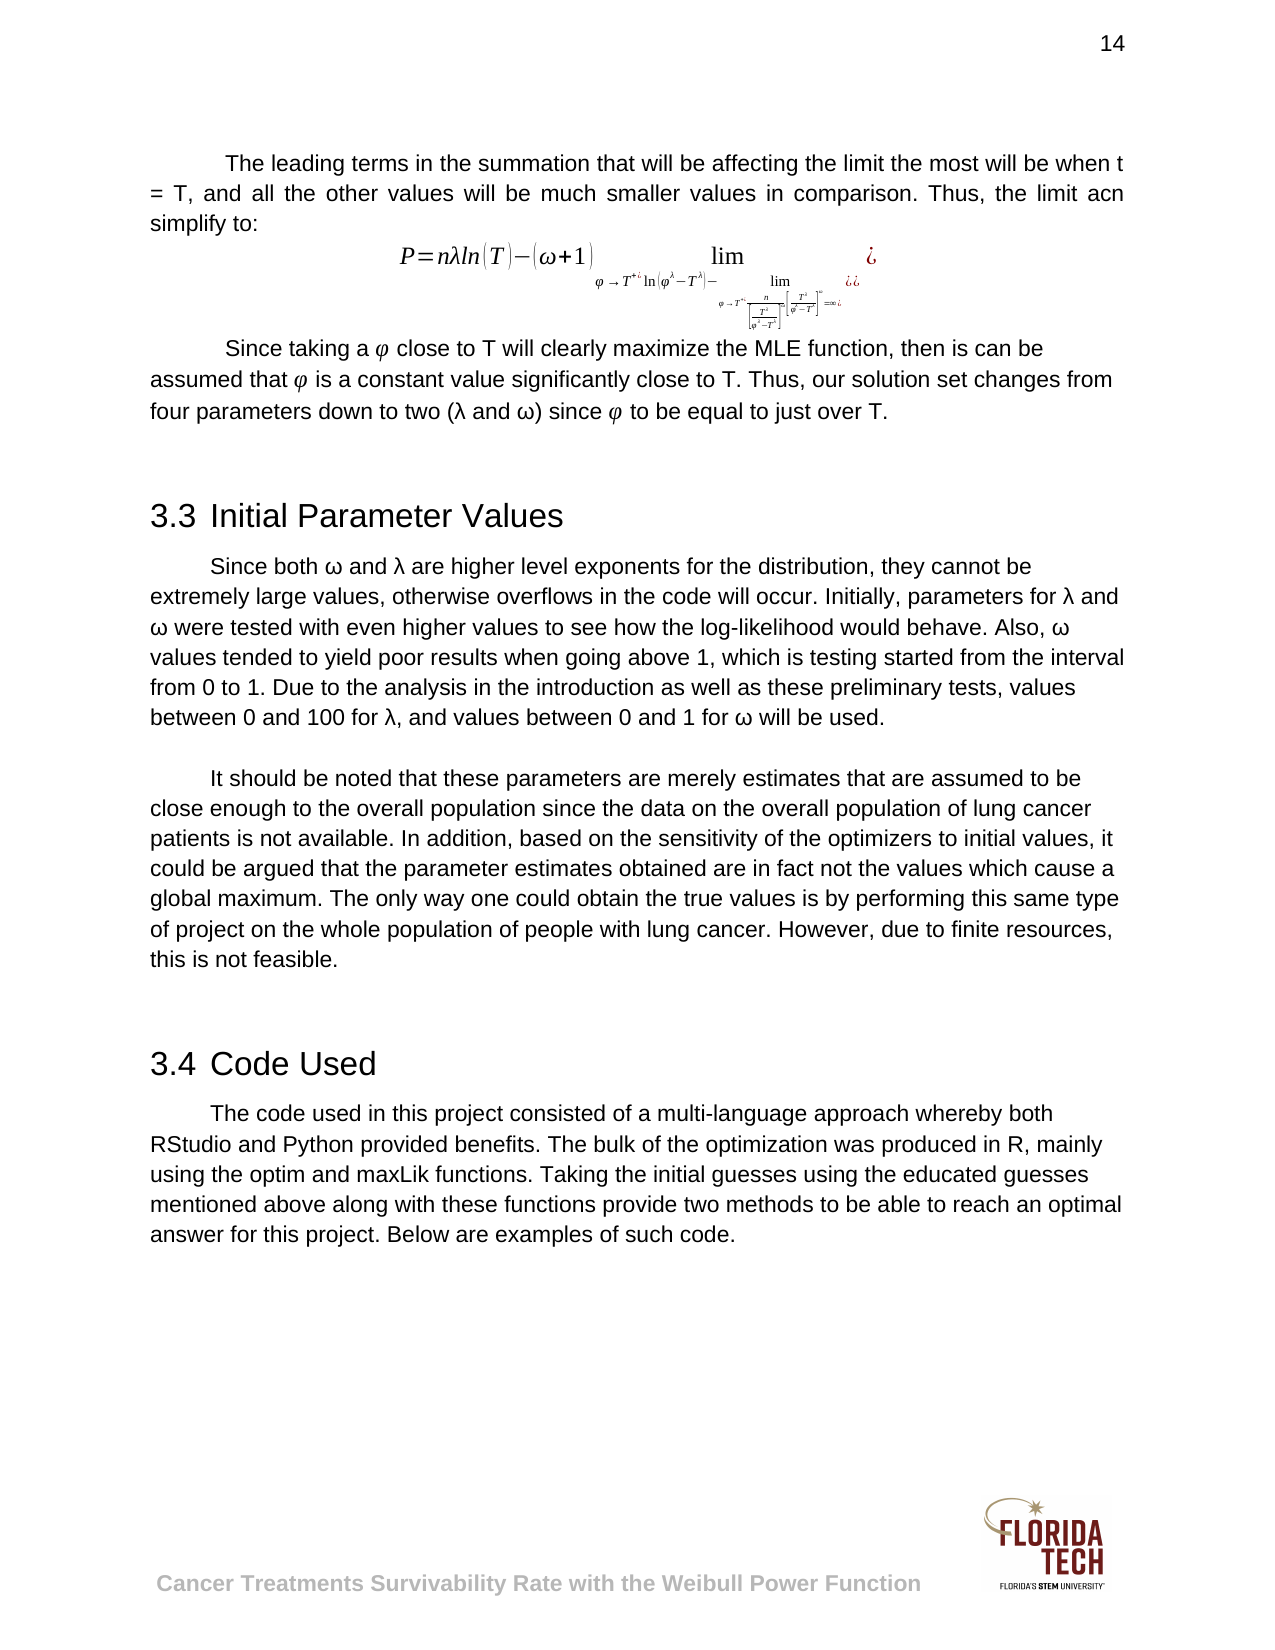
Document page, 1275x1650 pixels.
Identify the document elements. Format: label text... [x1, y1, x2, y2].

text Since taking a close to T will clearly maximize the MLE function, then is can be assumed that is a constant value significantly close to T. Thus, our solution set changes from four parameters down to two (λ and ω) since to be equal to just over T. [150, 334, 1125, 425]
text The code used in this project consisted of a multi-language approach whereby both RStudio and Python provided benefits. The bulk of the optimization was produced in R, mainly using the optim and maxLik functions. Taking the initial guesses using the educated guesses mentioned above along with these functions provide two methods to be able to reach an optimal answer for this project. Below are examples of such code. [150, 1100, 1125, 1248]
picture [981, 1495, 1113, 1592]
subtitle Code Used [150, 1044, 1125, 1082]
text Since both ω and λ are higher level exponents for the distribution, they cannot be extremely large values, otherwise overflows in the code will occur. Initially, parameters for λ and ω were tested with even higher values to see how the log-likelihood would behave. Also, ω values tended to yield poor results when going above 1, which is testing started from the interval from 0 to 1. Due to the analysis in the introduction as well as these preliminary tests, values between 0 and 100 for λ, and values between 0 and 1 for ω will be used. [150, 553, 1125, 731]
text The leading terms in the summation that will be affecting the limit the most will be when t = T, and all the other values will be much smaller values in comparison. Thus, the limit acn simplify to: [150, 150, 1125, 237]
subtitle Initial Parameter Values [150, 496, 1125, 535]
text It should be noted that these parameters are merely estimates that are assumed to be close enough to the overall population since the data on the overall population of lung cancer patients is not available. In addition, based on the sensitivity of the optimizers to initial values, it could be argued that the parameter estimates obtained are in fact not the values which cause a global maximum. The only way one could obtain the true values is by performing this same type of project on the whole population of people with lung cancer. However, due to finite resources, this is not feasible. [150, 764, 1125, 972]
